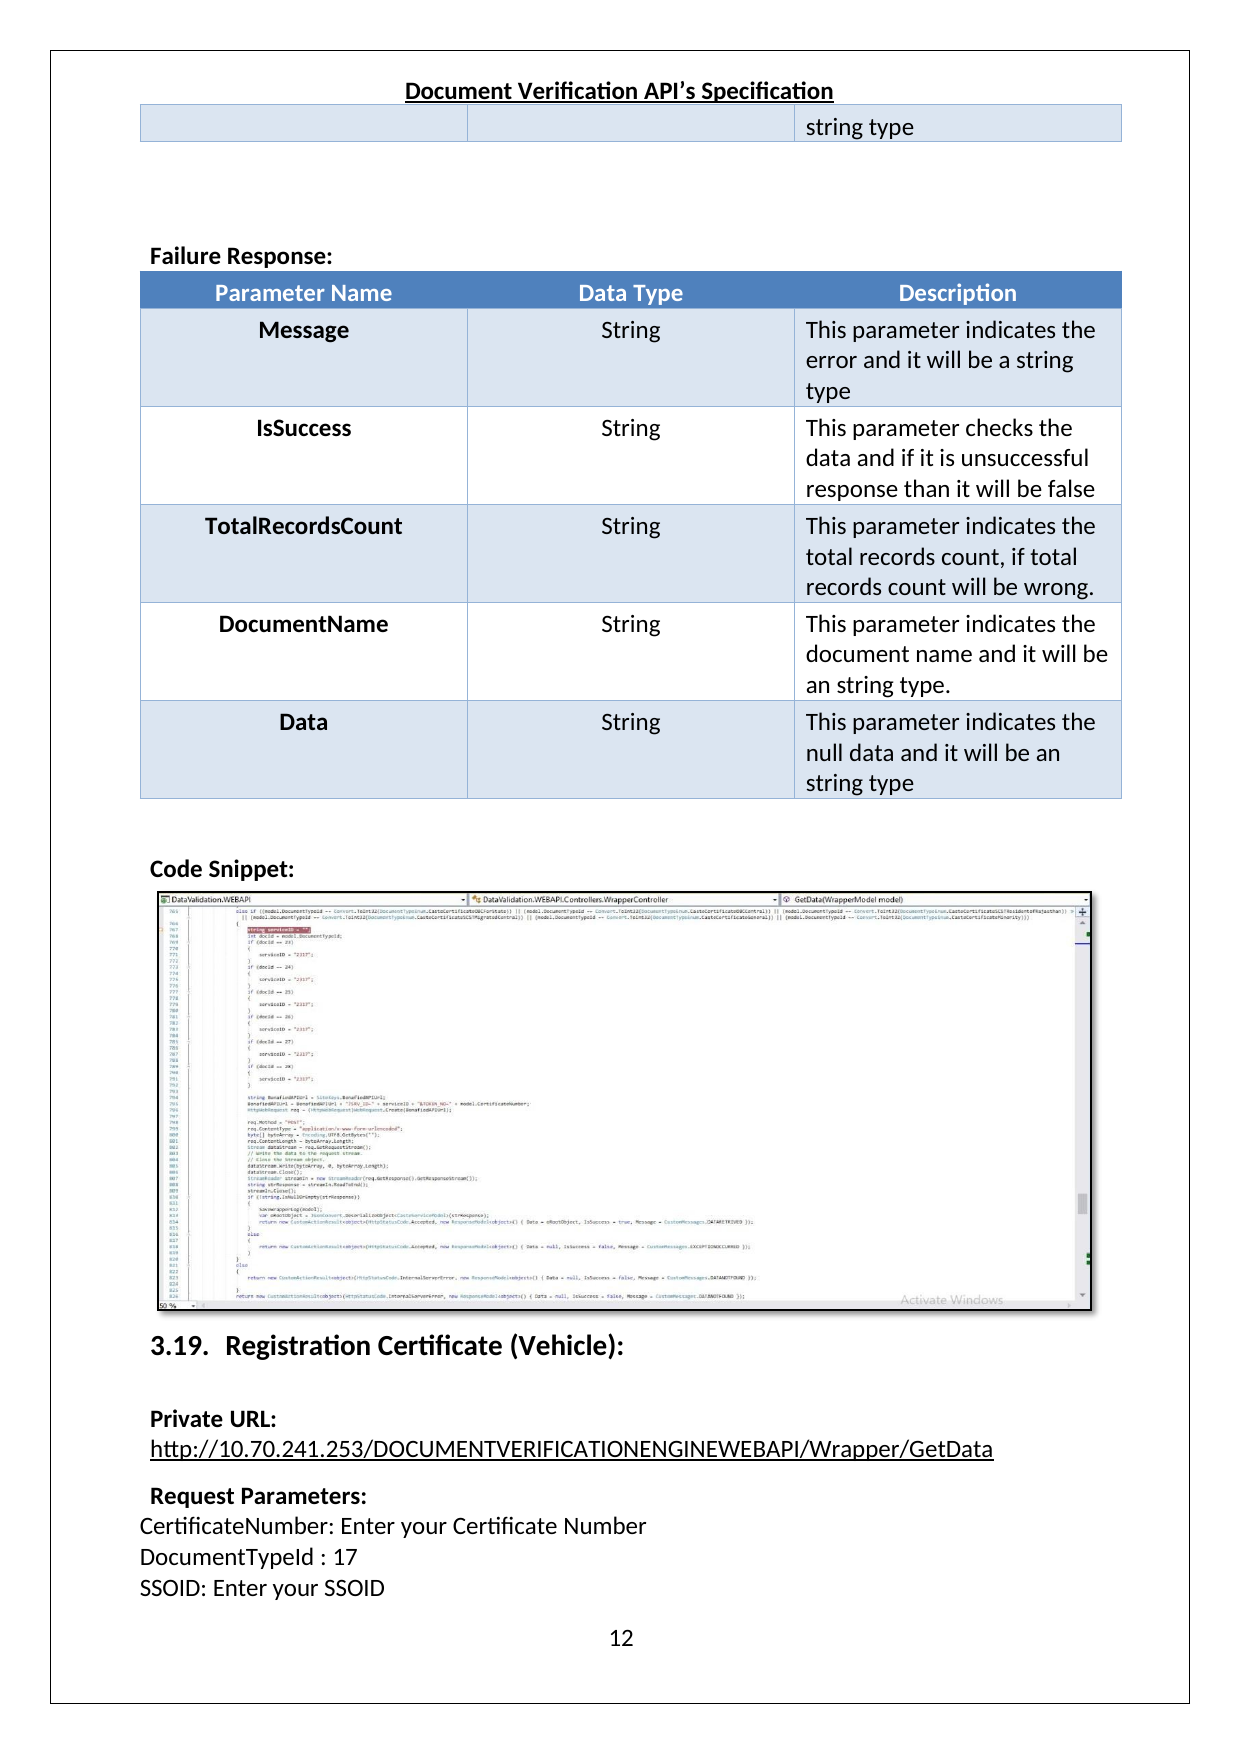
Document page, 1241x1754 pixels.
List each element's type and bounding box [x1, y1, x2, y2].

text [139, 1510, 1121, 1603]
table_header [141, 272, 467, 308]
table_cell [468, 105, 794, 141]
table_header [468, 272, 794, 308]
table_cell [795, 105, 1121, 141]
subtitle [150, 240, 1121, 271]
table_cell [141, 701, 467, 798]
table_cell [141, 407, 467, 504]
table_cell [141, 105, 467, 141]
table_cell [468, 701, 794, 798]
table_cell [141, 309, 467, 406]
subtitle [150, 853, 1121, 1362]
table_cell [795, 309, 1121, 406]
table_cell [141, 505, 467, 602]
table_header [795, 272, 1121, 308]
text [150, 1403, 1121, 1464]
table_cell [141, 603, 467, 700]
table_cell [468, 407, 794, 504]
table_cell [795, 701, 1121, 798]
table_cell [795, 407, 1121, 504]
picture [155, 889, 1102, 1321]
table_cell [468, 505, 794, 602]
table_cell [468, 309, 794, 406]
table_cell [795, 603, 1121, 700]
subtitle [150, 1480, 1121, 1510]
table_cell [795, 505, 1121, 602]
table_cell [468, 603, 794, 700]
